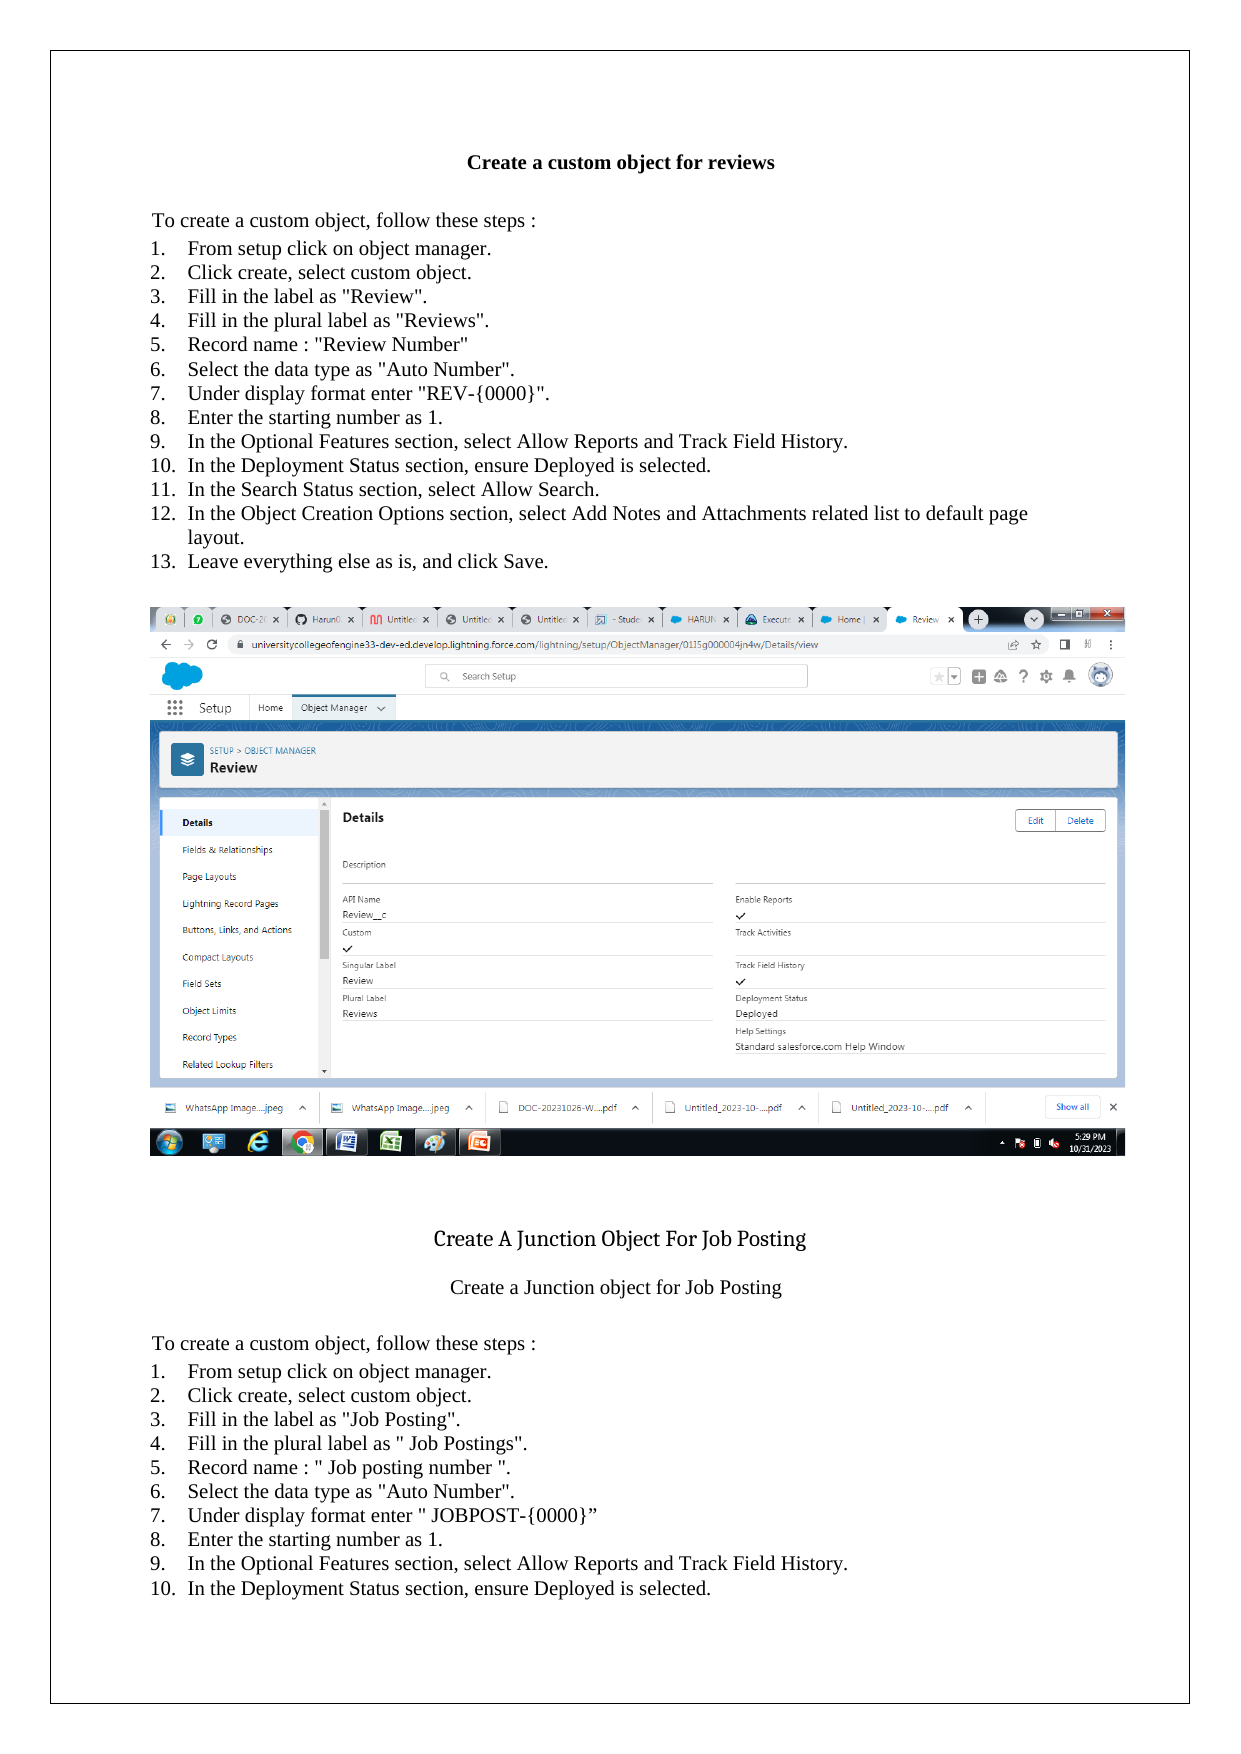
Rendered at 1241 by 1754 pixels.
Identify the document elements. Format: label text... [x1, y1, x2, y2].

list Enter the starting number as 1. [150, 404, 1080, 429]
list Fill in the label as "Review". [150, 284, 1080, 308]
list Fill in the plural label as "Reviews". [150, 308, 1080, 332]
list From setup click on object manager. [150, 236, 1080, 260]
list In the Object Creation Options section, select Add Notes and Attachments related list to default page layout. [150, 501, 1080, 549]
list Select the data type as "Auto Number". [150, 356, 1080, 381]
list In the Deployment Status section, ensure Deployed is selected. [150, 1575, 1080, 1599]
list Record name : " Job posting number ". [150, 1455, 1080, 1479]
text Create a Junction object for Job Posting [151, 1274, 1080, 1299]
list Fill in the label as "Job Posting". [150, 1407, 1080, 1431]
list Leave everything else as is, and click Save. [150, 549, 1080, 573]
list In the Optional Features section, select Allow Reports and Track Field History. [150, 429, 1080, 453]
list From setup click on object manager. [150, 1359, 1080, 1383]
text Create a custom object for reviews [151, 150, 1090, 174]
list Fill in the plural label as " Job Postings". [150, 1431, 1080, 1455]
list In the Search Status section, select Allow Search. [150, 477, 1080, 501]
text Create A Junction Object For Job Posting [150, 1226, 1090, 1252]
list In the Optional Features section, select Allow Reports and Track Field History. [150, 1551, 1080, 1575]
list Under display format enter " JOBPOST-{0000}” [150, 1503, 1080, 1527]
list Under display format enter "REV-{0000}". [150, 381, 1080, 404]
text To create a custom object, follow these steps : [151, 1331, 1080, 1355]
list Record name : "Review Number" [150, 332, 1080, 356]
list Enter the starting number as 1. [150, 1527, 1080, 1551]
picture [150, 607, 1125, 1156]
text To create a custom object, follow these steps : [151, 208, 1080, 232]
list In the Deployment Status section, ensure Deployed is selected. [150, 453, 1080, 477]
list Select the data type as "Auto Number". [150, 1479, 1080, 1503]
list Click create, select custom object. [150, 260, 1080, 284]
list Click create, select custom object. [150, 1383, 1080, 1407]
